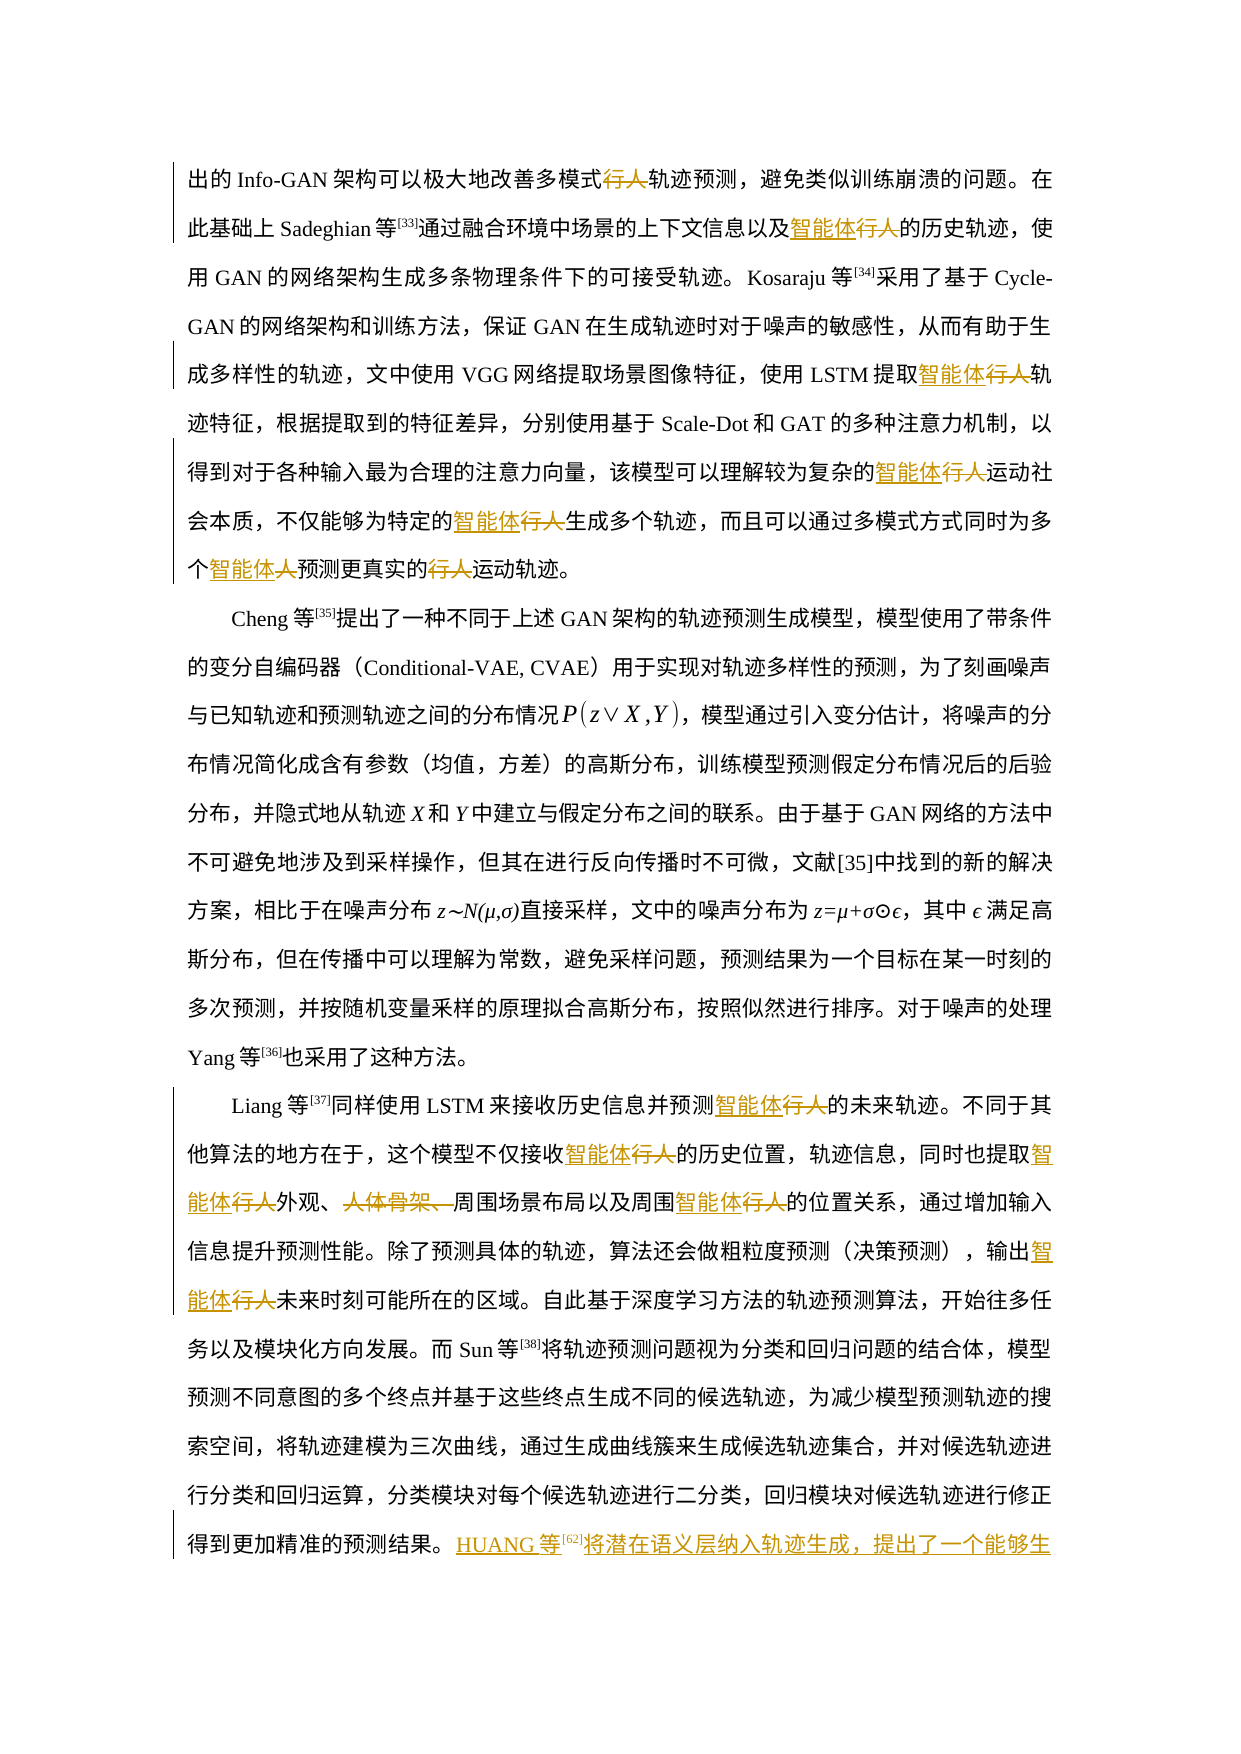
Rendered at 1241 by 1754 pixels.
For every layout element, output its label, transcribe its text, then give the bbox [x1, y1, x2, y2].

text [187, 1087, 1053, 1559]
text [187, 162, 1053, 584]
text Cheng等[35]提出了一种不同于上述GAN架构的轨迹预测生成模型，模型使用了带条件的变分自编码器（Conditional-VAE, CVAE）用于实现对轨迹多样性的预测，为了刻画噪声与已知轨迹和预测轨迹之间的分布情况，模型通过引入变分估计，将噪声的分布情况简化成含有参数（均值，方差）的高斯分布，训练模型预测假定分布情况后的后验分布，并隐式地从轨迹X和Y中建立与假定分布之间的联系。由于基于GAN网络的方法中不可避免地涉及到采样操作，但其在进行反向传播时不可微，文献[35]中找到的新的解决方案，相比于在噪声分布z∼N(μ,σ)直接采样，文中的噪声分布为z=μ+σ⊙ϵ，其中ϵ满足高斯分布，但在传播中可以理解为常数，避免采样问题，预测结果为一个目标在某一时刻的多次预测，并按随机变量釆样的原理拟合高斯分布，按照似然进行排序。对于噪声的处理，Yang等[36]也采用了这种方法。 [187, 600, 1053, 1072]
